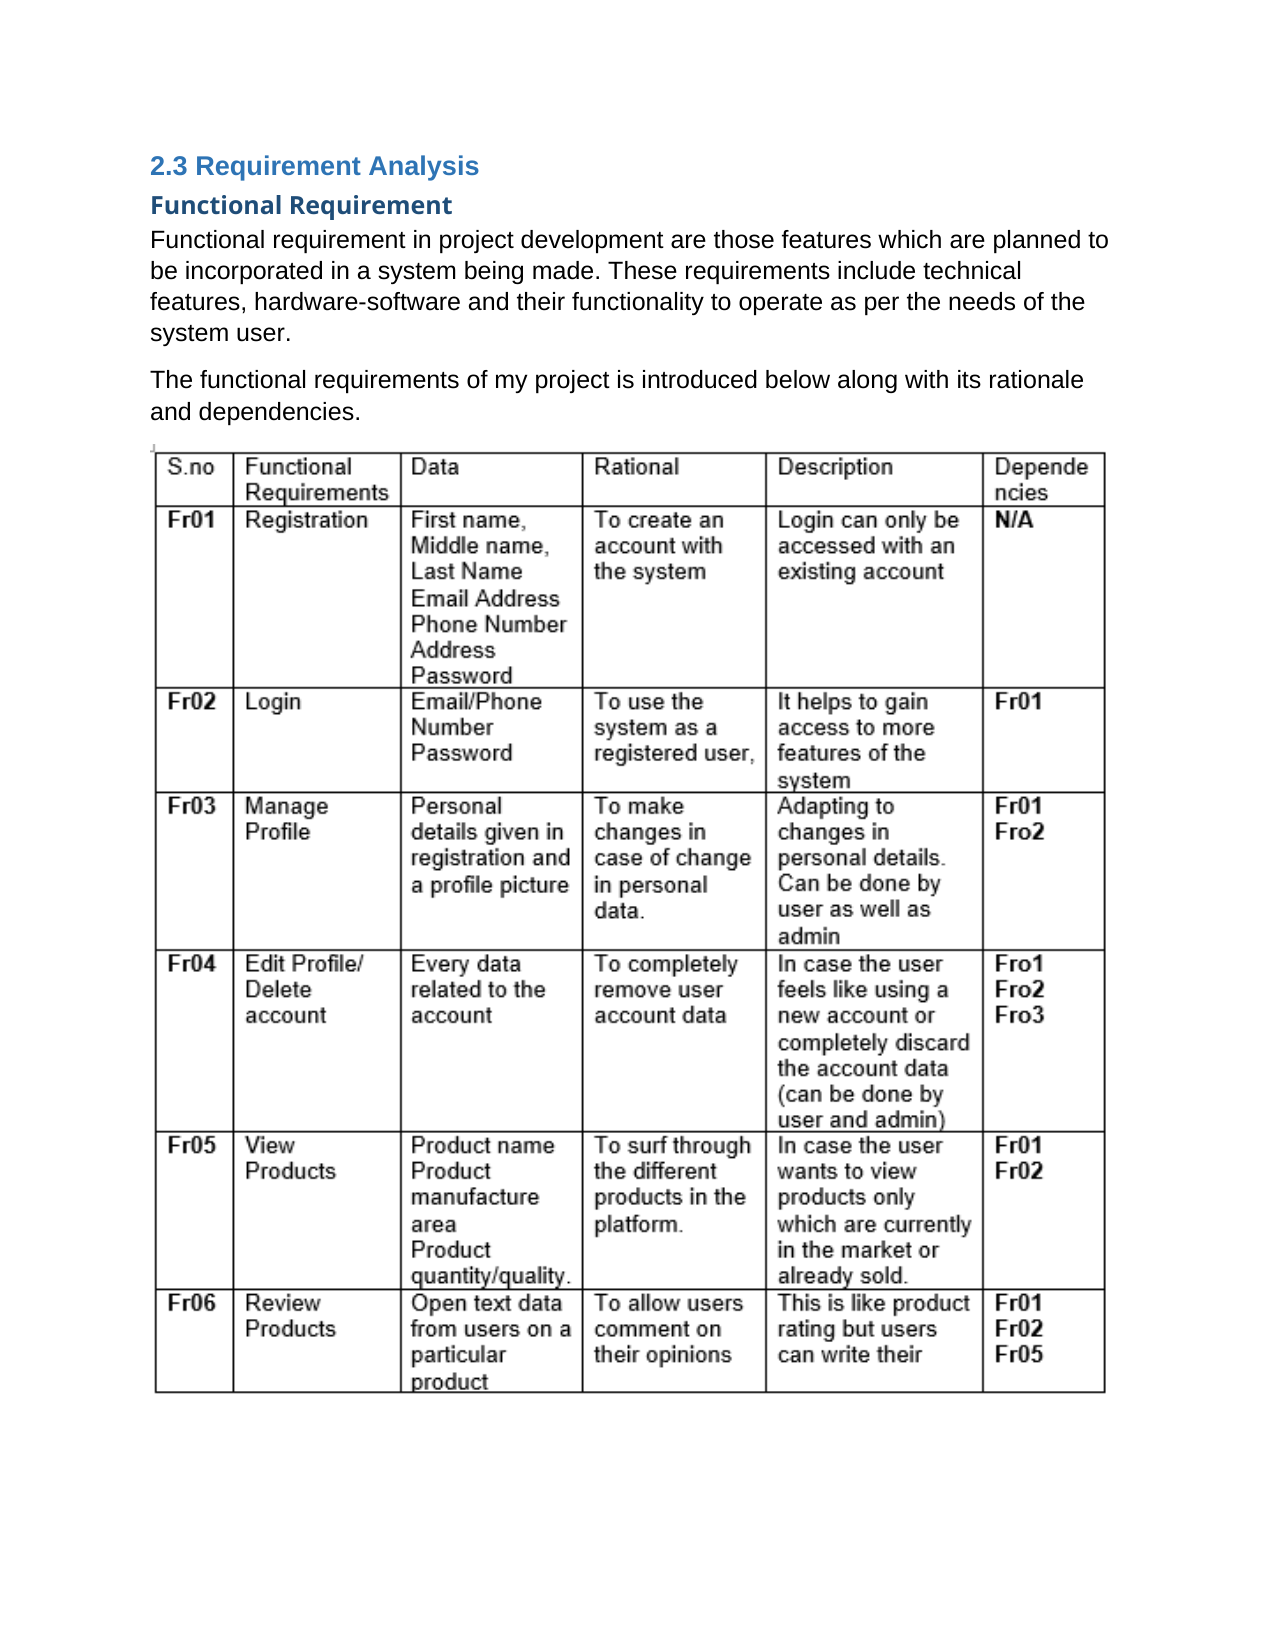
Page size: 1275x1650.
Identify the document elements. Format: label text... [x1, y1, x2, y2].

subtitle 2.3 Requirement Analysis [150, 150, 1125, 181]
text Functional requirement in project development are those features which are planned to be incorporated in a system being made. These requirements include technical features, hardware-software and their functionality to operate as per the needs of the system user. [150, 225, 1125, 347]
text The functional requirements of my project is introduced below along with its rationale and dependencies. [150, 366, 1125, 425]
subtitle Functional Requirement [150, 188, 1125, 222]
picture [150, 444, 1113, 1402]
